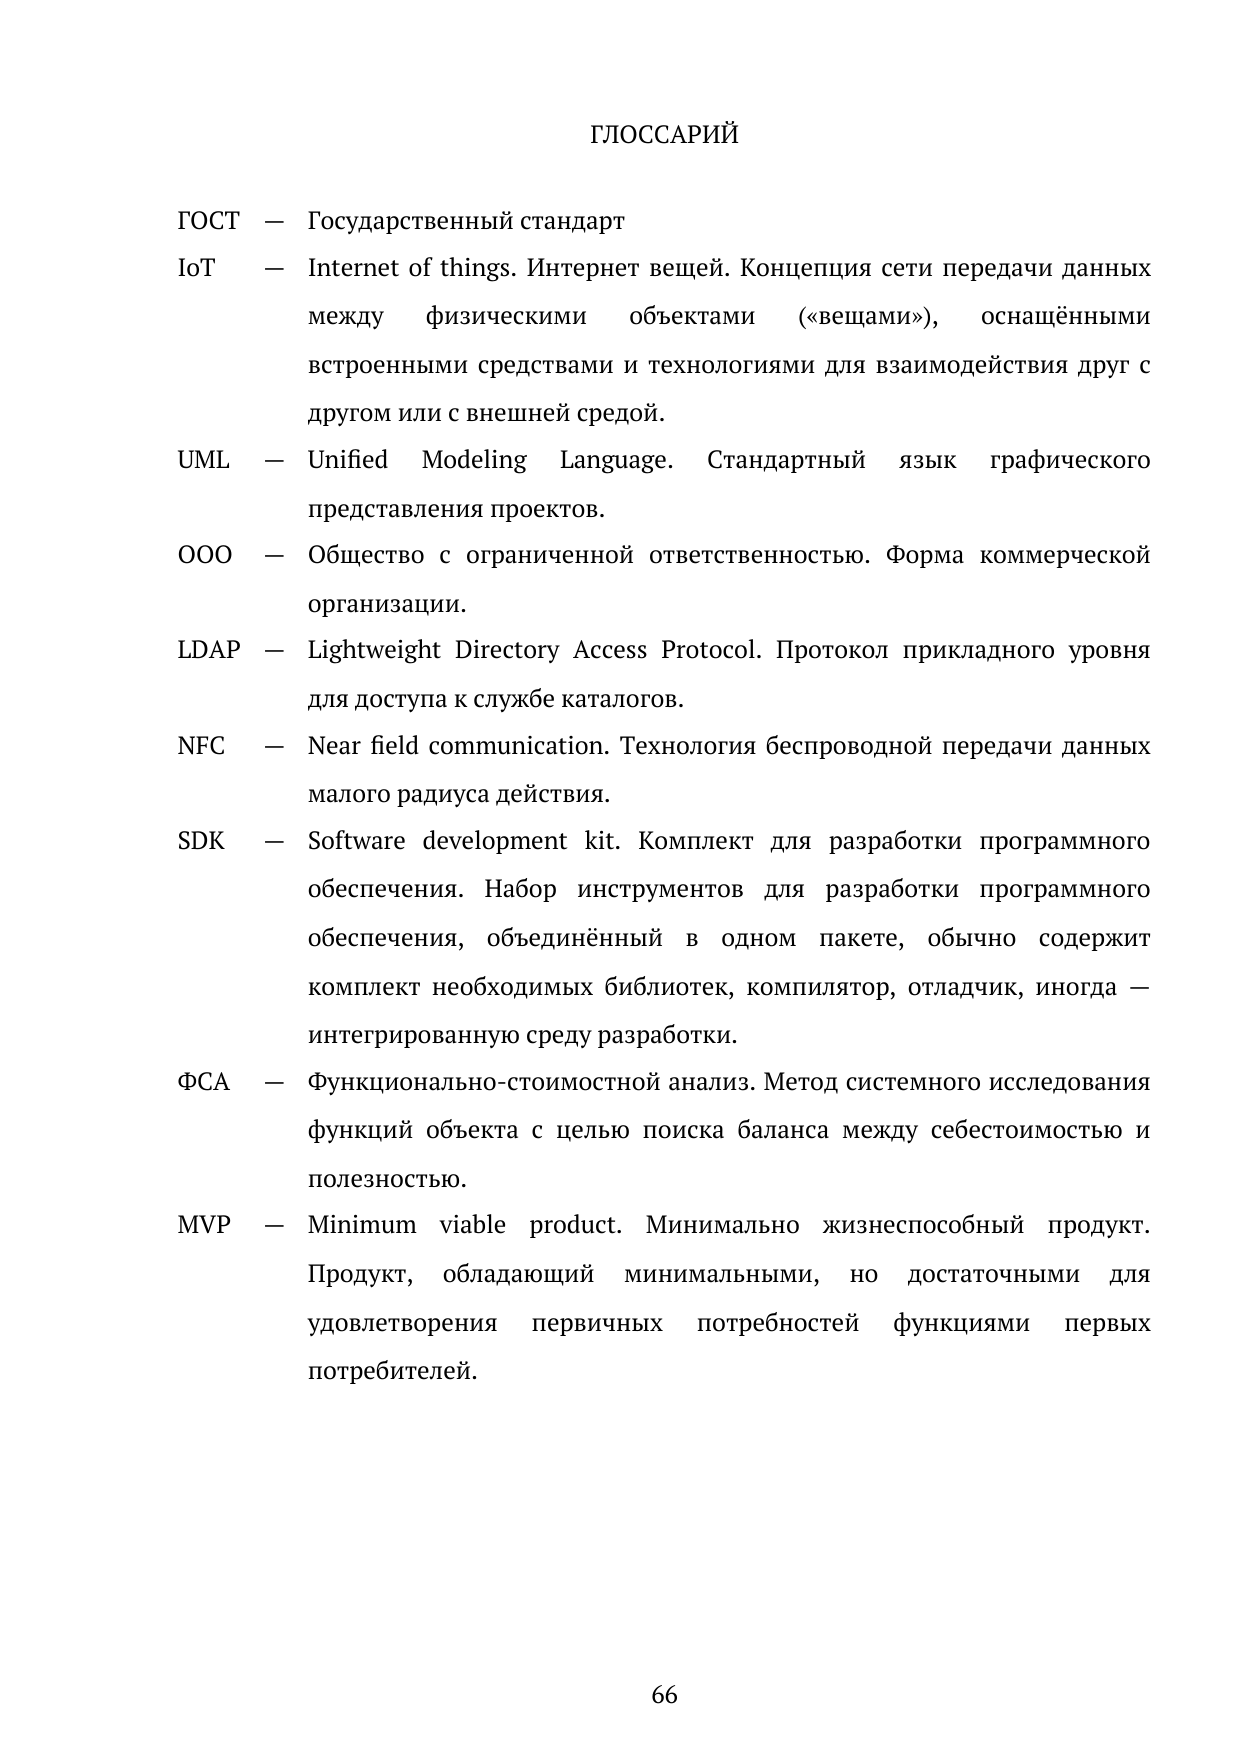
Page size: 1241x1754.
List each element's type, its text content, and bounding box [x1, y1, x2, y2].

table_cell — [252, 824, 296, 1065]
table_cell NFC [166, 729, 252, 824]
table_cell ФСА [166, 1065, 252, 1208]
subtitle Глоссарий [177, 118, 1152, 151]
table_header Государственный стандарт [296, 204, 1163, 251]
table_cell MVP [166, 1209, 252, 1401]
table_cell Internet of things. Интернет вещей. Концепция сети передачи данных между физическими объектами («вещами»), оснащёнными встроенными средствами и технологиями для взаимодействия друг с другом или с внешней средой. [296, 251, 1163, 443]
table_cell Общество с ограниченной ответственностью. Форма коммерческой организации. [296, 538, 1163, 633]
table_cell — [252, 634, 296, 729]
table_cell Unified Modeling Language. Стандартный язык графического представления проектов. [296, 443, 1163, 538]
table_cell — [252, 1209, 296, 1401]
table_cell Near field communication. Технология беспроводной передачи данных малого радиуса действия. [296, 729, 1163, 824]
table_cell Software development kit. Комплект для разработки программного обеспечения. Набор инструментов для разработки программного обеспечения, объединённый в одном пакете, обычно содержит комплект необходимых библиотек, компилятор, отладчик, иногда — интегрированную среду разработки. [296, 824, 1163, 1065]
table_cell — [252, 538, 296, 633]
table_cell — [252, 729, 296, 824]
table_cell Функционально-стоимостной анализ. Метод системного исследования функций объекта с целью поиска баланса между себестоимостью и полезностью. [296, 1065, 1163, 1208]
table_header ГОСТ [166, 204, 252, 251]
table_cell SDK [166, 824, 252, 1065]
table_cell LDAP [166, 634, 252, 729]
table_header — [252, 204, 296, 251]
table_cell ООО [166, 538, 252, 633]
table_cell — [252, 251, 296, 443]
table_cell IoT [166, 251, 252, 443]
table_cell — [252, 443, 296, 538]
table_cell — [252, 1065, 296, 1208]
table_cell UML [166, 443, 252, 538]
table_cell Minimum viable product. Минимально жизнеспособный продукт. Продукт, обладающий минимальными, но достаточными для удовлетворения первичных потребностей функциями первых потребителей. [296, 1209, 1163, 1401]
table_cell Lightweight Directory Access Protocol. Протокол прикладного уровня для доступа к службе каталогов. [296, 634, 1163, 729]
